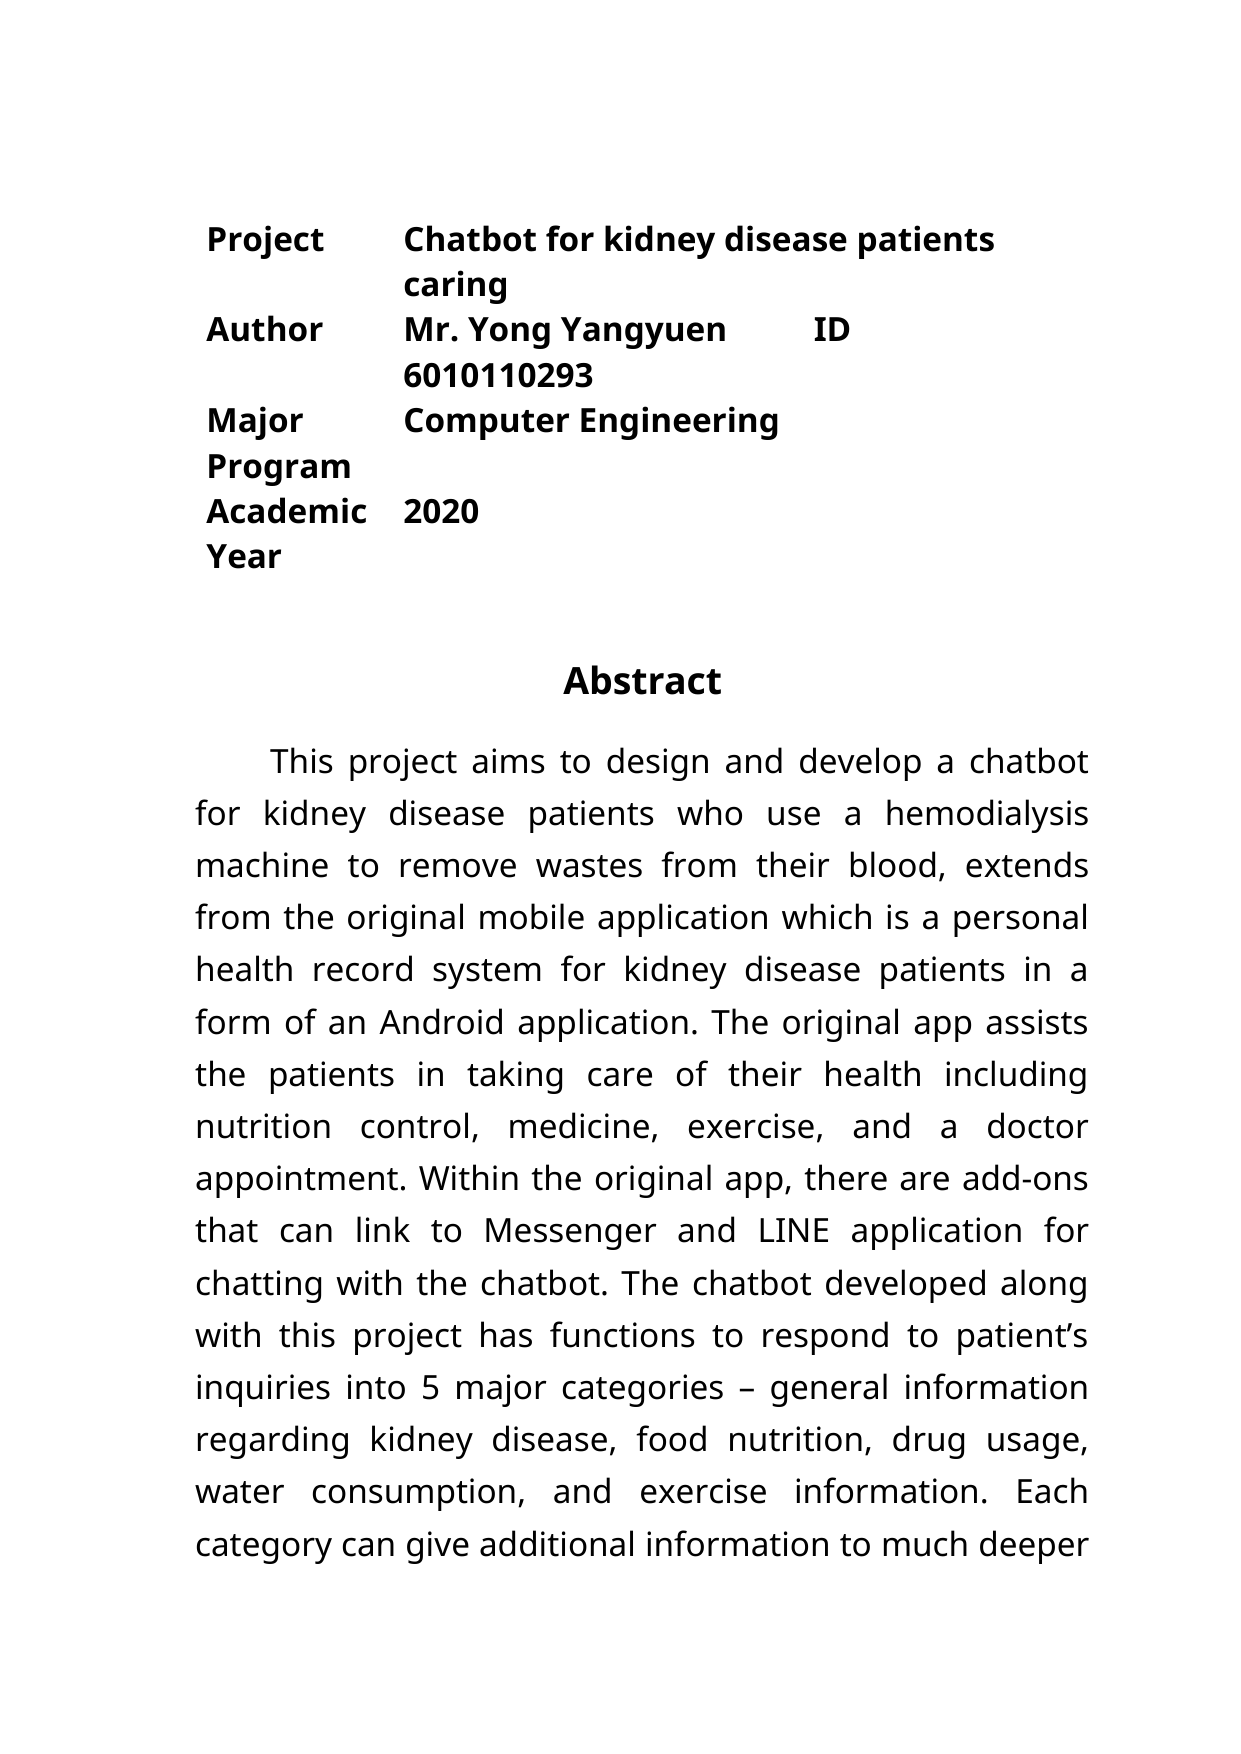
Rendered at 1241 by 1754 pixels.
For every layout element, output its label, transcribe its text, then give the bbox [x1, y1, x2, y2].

table_cell Academic Year [195, 488, 392, 579]
table_cell Computer Engineering [392, 397, 1059, 488]
title Abstract [195, 655, 1090, 706]
table_cell Author [195, 306, 392, 397]
table_cell Mr. Yong Yangyuen ID 6010110293 [392, 306, 1059, 397]
table_cell Major Program [195, 397, 392, 488]
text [195, 737, 1090, 1566]
table_header Chatbot for kidney disease patients caring [392, 215, 1059, 306]
table_cell 2020 [392, 488, 1059, 579]
table_header Project [195, 215, 392, 306]
